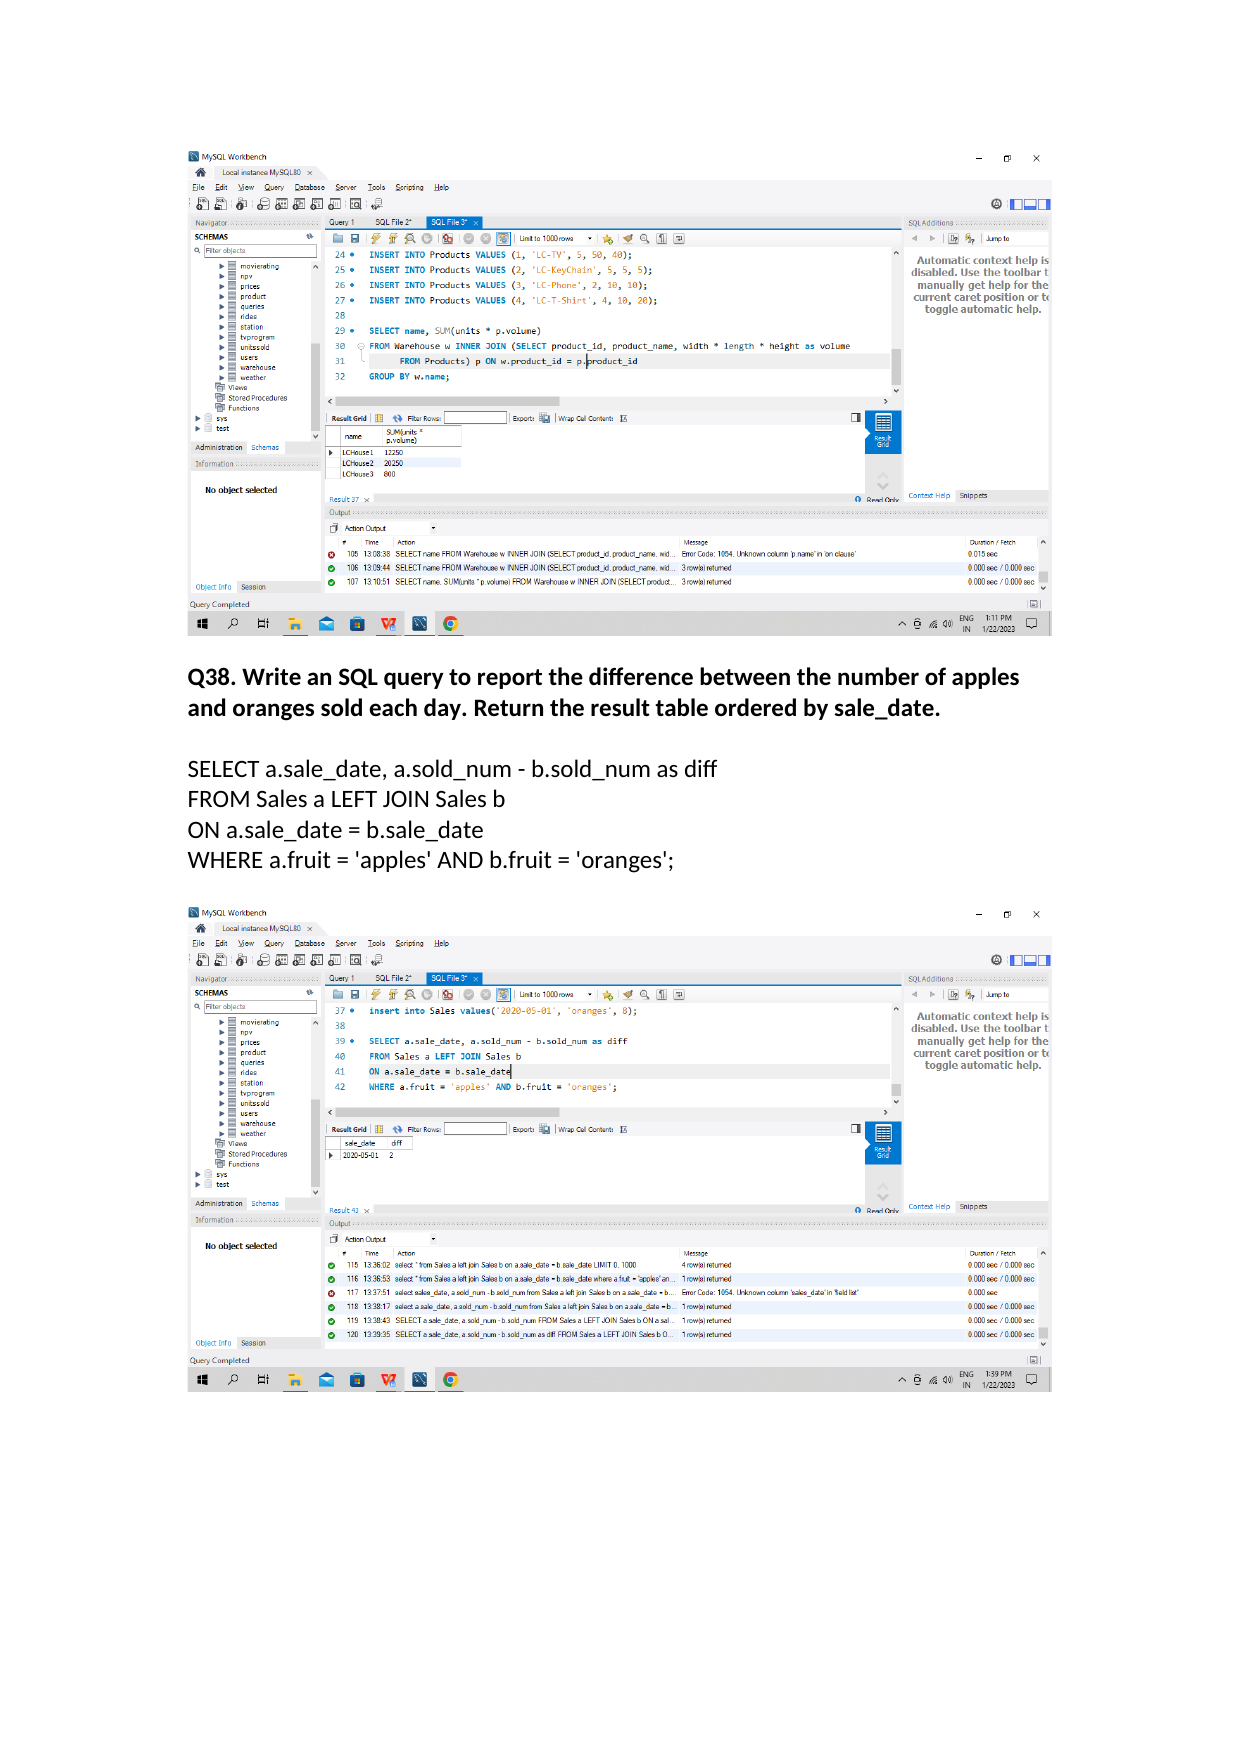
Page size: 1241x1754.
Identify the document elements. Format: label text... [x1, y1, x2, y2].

text ON a.sale_date = b.sale_date [187, 814, 1053, 844]
text FROM Sales a LEFT JOIN Sales b [187, 783, 1053, 814]
picture [187, 150, 1052, 636]
text WHERE a.fruit = 'apples' AND b.fruit = 'oranges'; [187, 844, 1053, 875]
picture [187, 905, 1052, 1392]
text Q38. Write an SQL query to report the difference between the number of apples and oranges sold each day. Return the result table ordered by sale_date. [187, 661, 1053, 722]
text SELECT a.sale_date, a.sold_num - b.sold_num as diff [187, 753, 1053, 783]
